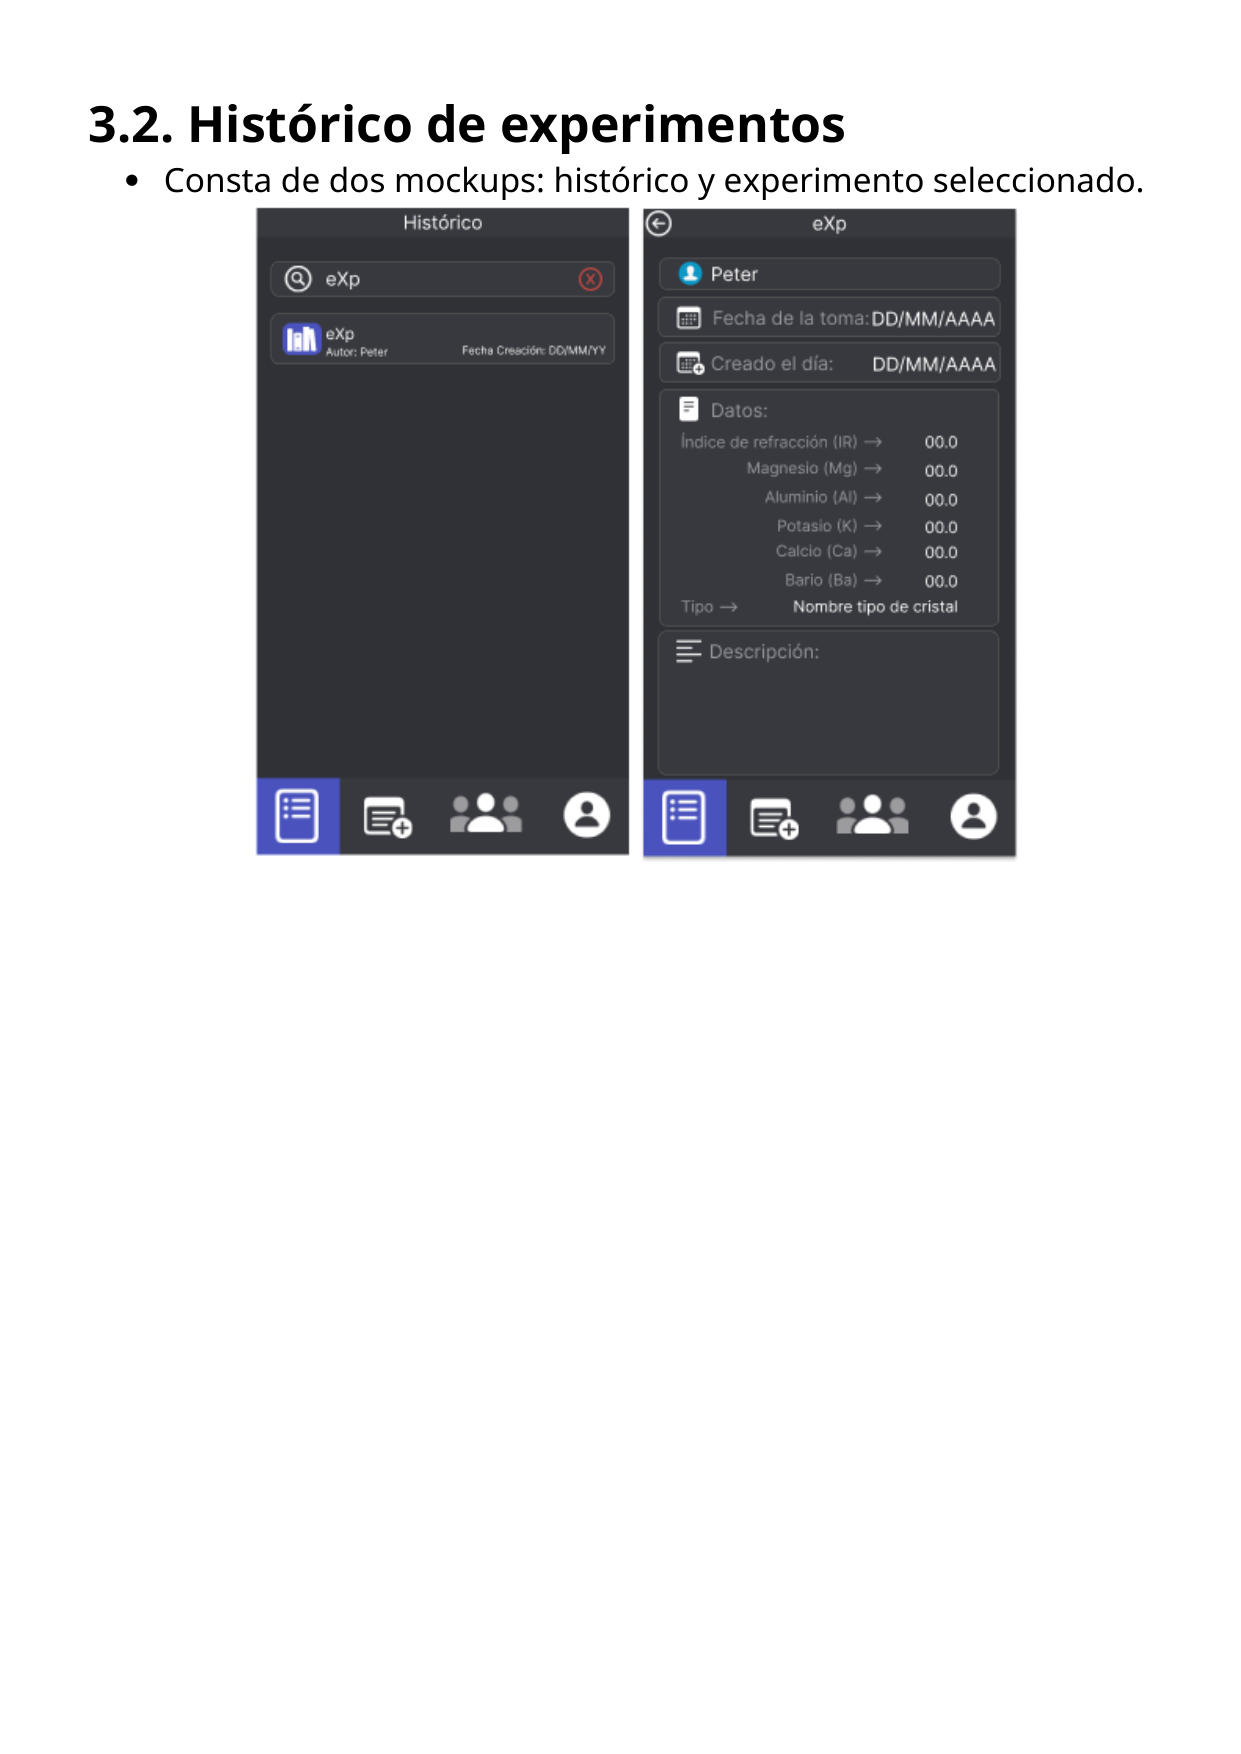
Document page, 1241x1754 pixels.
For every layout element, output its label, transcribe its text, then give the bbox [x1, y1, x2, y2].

picture [250, 202, 634, 862]
picture [639, 206, 1020, 862]
text 3.2. Histórico de experimentos [89, 89, 1181, 157]
list Consta de dos mockups: histórico y experimento seleccionado. [126, 157, 1181, 202]
